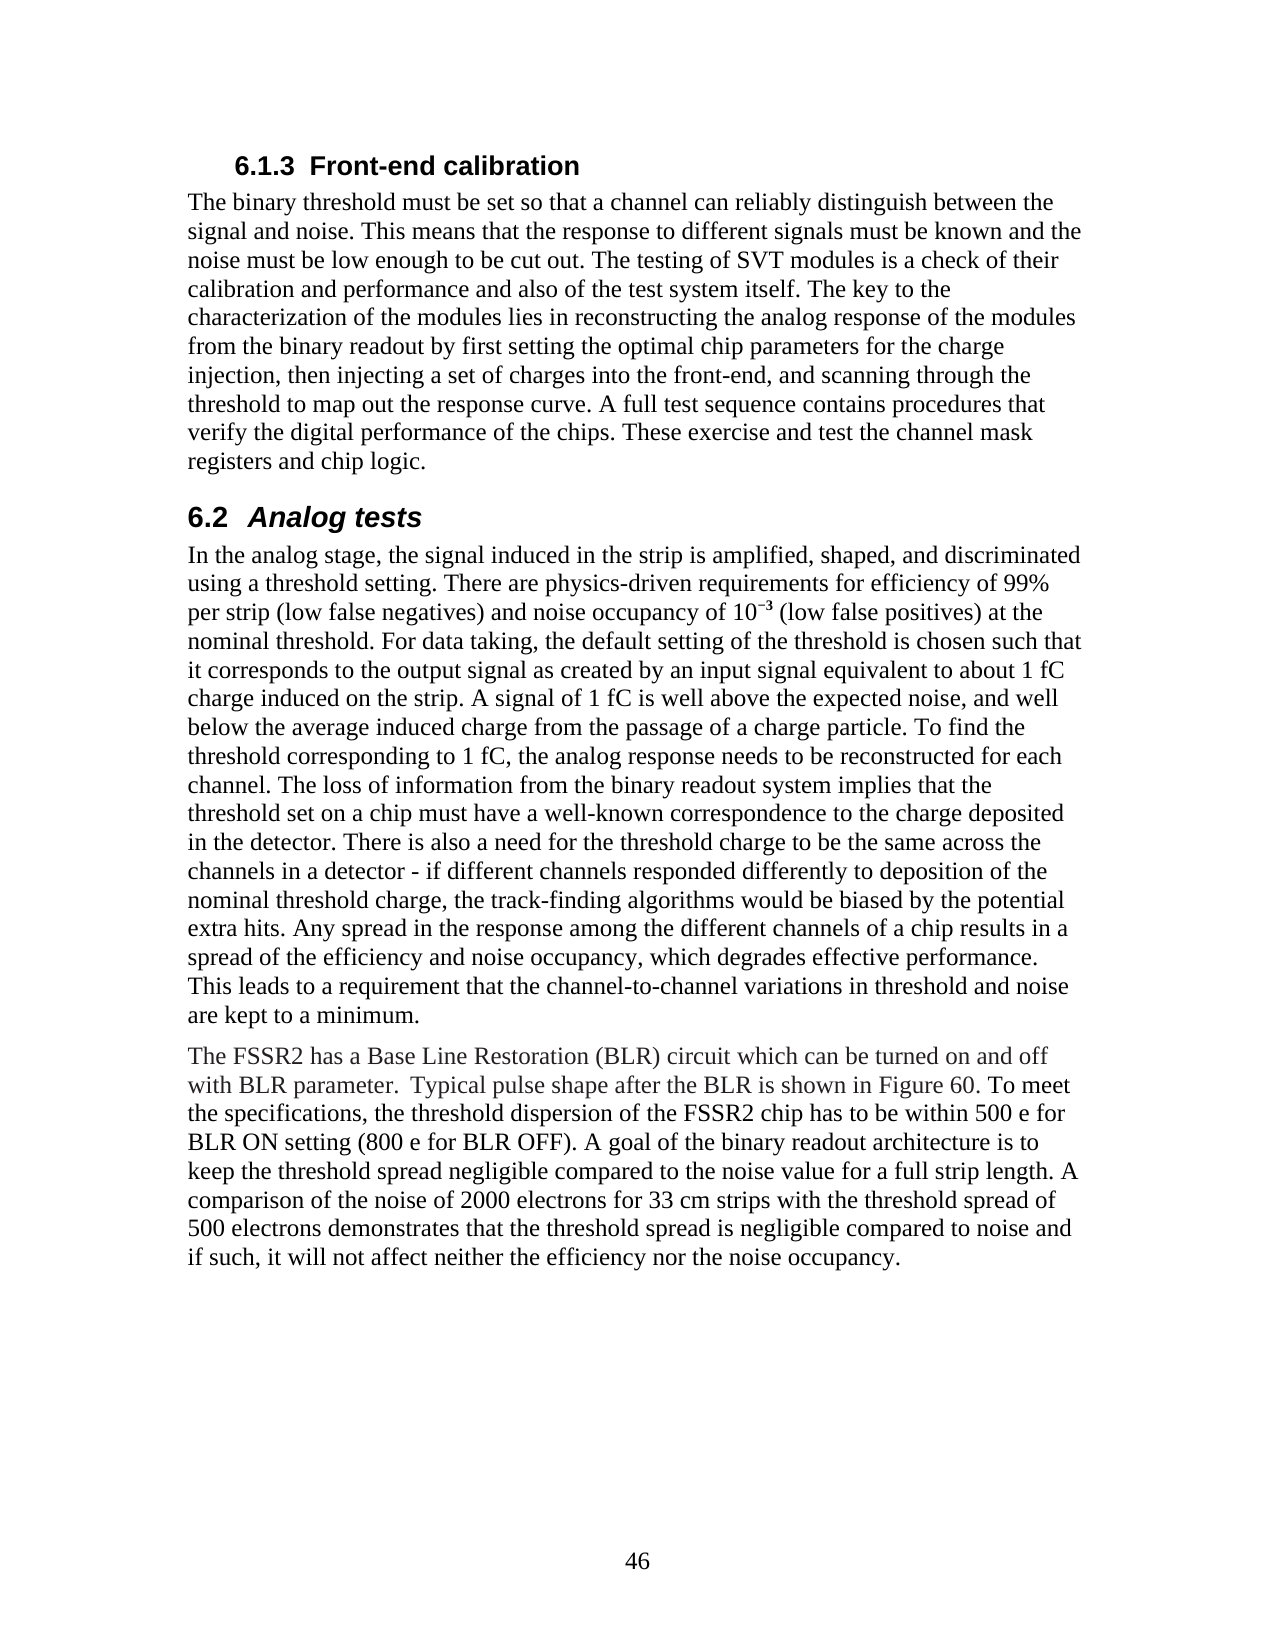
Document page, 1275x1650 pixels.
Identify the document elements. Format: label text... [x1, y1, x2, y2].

text The FSSR2 has a Base Line Restoration (BLR) circuit which can be turned on and off with BLR parameter. Typical pulse shape after the BLR is shown in Figure 60. To meet the specifications, the threshold dispersion of the FSSR2 chip has to be within 500 e for BLR ON setting (800 e for BLR OFF). A goal of the binary readout architecture is to keep the threshold spread negligible compared to the noise value for a full strip length. A comparison of the noise of 2000 electrons for 33 cm strips with the threshold spread of 500 electrons demonstrates that the threshold spread is negligible compared to noise and if such, it will not affect neither the efficiency nor the noise occupancy. [187, 1041, 1087, 1271]
text In the analog stage, the signal induced in the strip is amplified, shaped, and discriminated using a threshold setting. There are physics-driven requirements for efficiency of 99% per strip (low false negatives) and noise occupancy of 10−3 (low false positives) at the nominal threshold. For data taking, the default setting of the threshold is chosen such that it corresponds to the output signal as created by an input signal equivalent to about 1 fC charge induced on the strip. A signal of 1 fC is well above the expected noise, and well below the average induced charge from the passage of a charge particle. To find the threshold corresponding to 1 fC, the analog response needs to be reconstructed for each channel. The loss of information from the binary readout system implies that the threshold set on a chip must have a well-known correspondence to the charge deposited in the detector. There is also a need for the threshold charge to be the same across the channels in a detector - if different channels responded differently to deposition of the nominal threshold charge, the track-finding algorithms would be biased by the potential extra hits. Any spread in the response among the different channels of a chip results in a spread of the efficiency and noise occupancy, which degrades effective performance. This leads to a requirement that the channel-to-channel variations in threshold and noise are kept to a minimum. [187, 540, 1087, 1028]
text The binary threshold must be set so that a channel can reliably distinguish between the signal and noise. This means that the response to different signals must be known and the noise must be low enough to be cut out. The testing of SVT modules is a check of their calibration and performance and also of the test system itself. The key to the characterization of the modules lies in reconstructing the analog response of the modules from the binary readout by first setting the optimal chip parameters for the charge injection, then injecting a set of charges into the front-end, and scanning through the threshold to map out the response curve. A full test sequence contains procedures that verify the digital performance of the chips. These exercise and test the channel mask registers and chip logic. [187, 187, 1087, 475]
subtitle Analog tests [187, 500, 1087, 533]
subtitle Front-end calibration [234, 150, 1087, 181]
